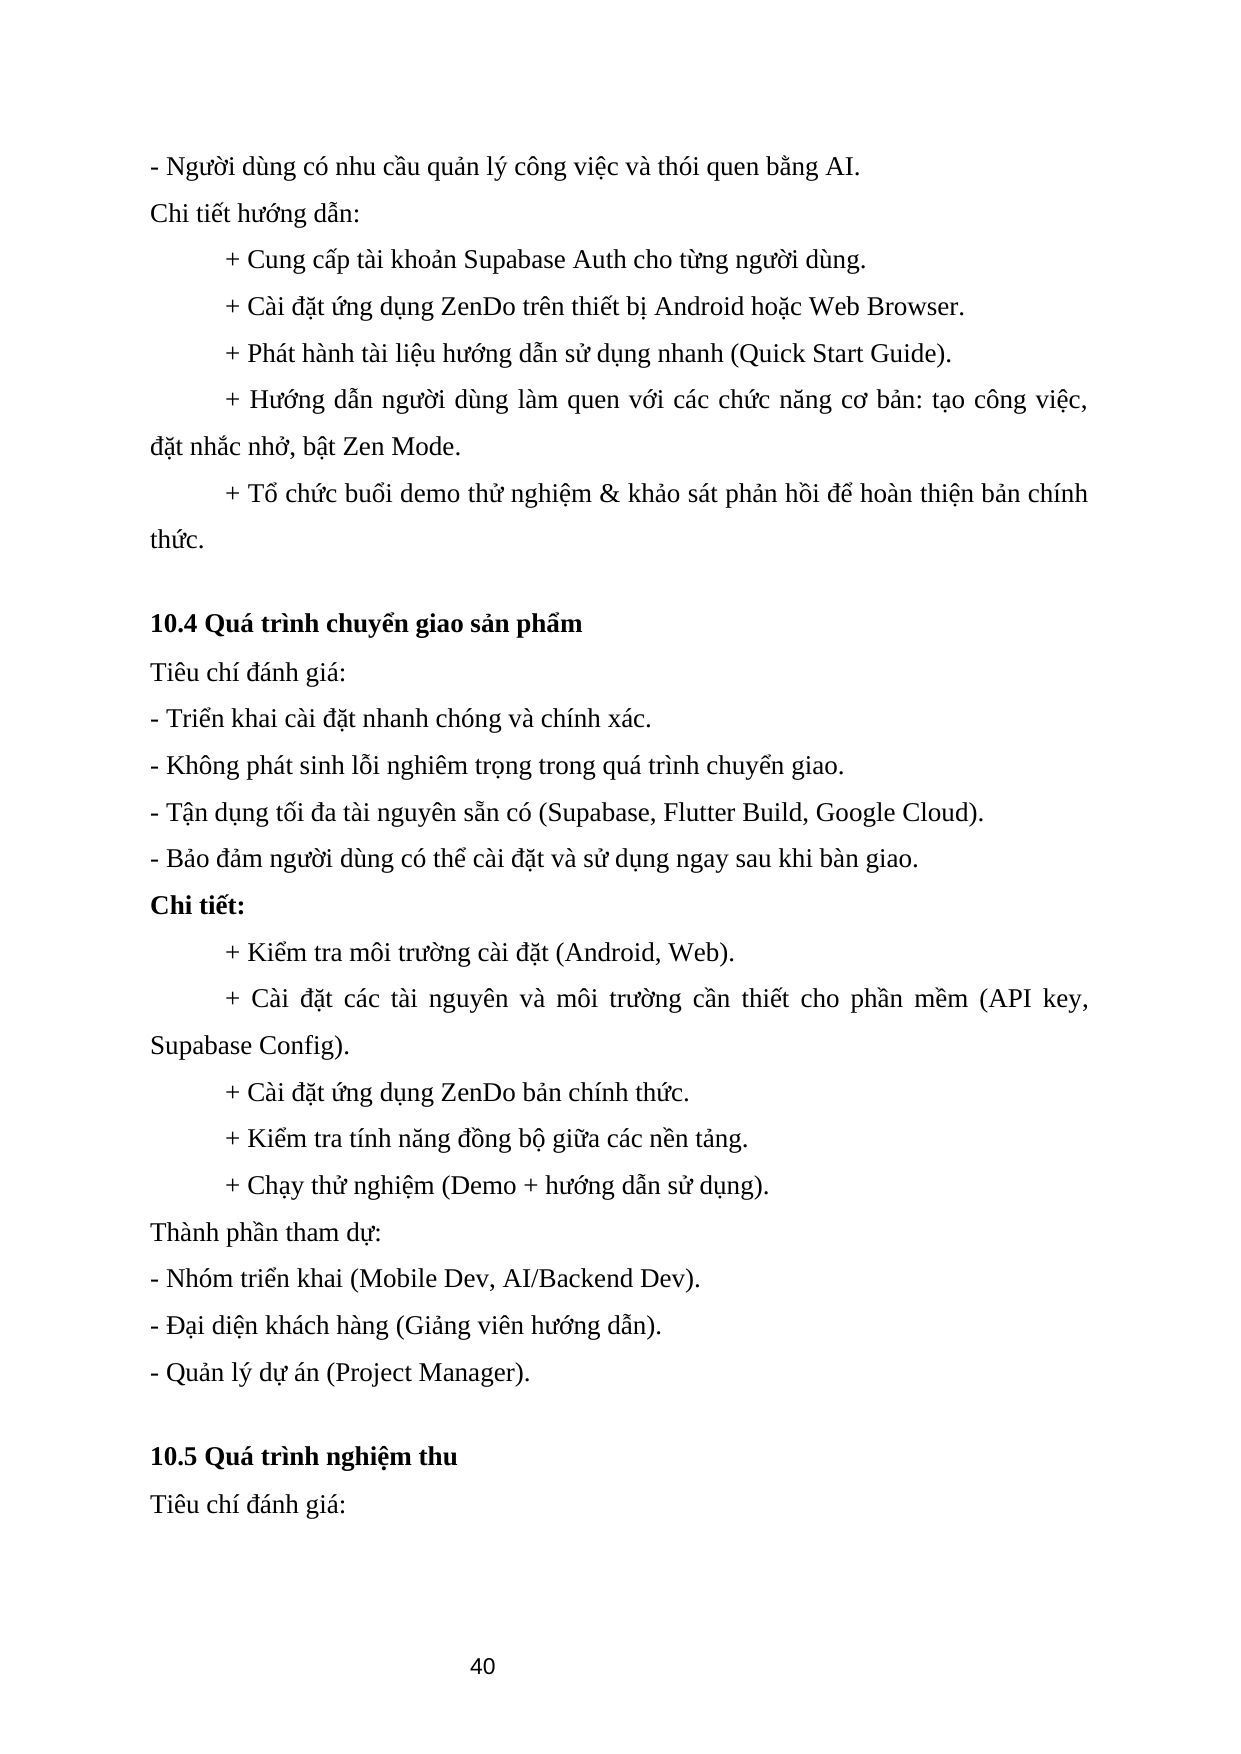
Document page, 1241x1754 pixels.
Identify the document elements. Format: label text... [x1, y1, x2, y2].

text Thành phần tham dự: [150, 1216, 1090, 1247]
subtitle 10.4 Quá trình chuyển giao sản phẩm [150, 607, 1090, 639]
text - Triển khai cài đặt nhanh chóng và chính xác. [150, 702, 1090, 733]
text + Cài đặt ứng dụng ZenDo bản chính thức. [150, 1076, 1090, 1107]
text + Cung cấp tài khoản Supabase Auth cho từng người dùng. [150, 243, 1090, 274]
text - Quản lý dự án (Project Manager). [150, 1356, 1090, 1387]
text + Kiểm tra tính năng đồng bộ giữa các nền tảng. [150, 1122, 1090, 1153]
text Tiêu chí đánh giá: [150, 656, 1090, 687]
subtitle 10.5 Quá trình nghiệm thu [150, 1440, 1090, 1471]
text - Nhóm triển khai (Mobile Dev, AI/Backend Dev). [150, 1262, 1090, 1293]
text + Cài đặt ứng dụng ZenDo trên thiết bị Android hoặc Web Browser. [150, 290, 1090, 321]
text - Bảo đảm người dùng có thể cài đặt và sử dụng ngay sau khi bàn giao. [150, 842, 1090, 873]
text - Đại diện khách hàng (Giảng viên hướng dẫn). [150, 1309, 1090, 1340]
text - Tận dụng tối đa tài nguyên sẵn có (Supabase, Flutter Build, Google Cloud). [150, 796, 1090, 827]
text + Tổ chức buổi demo thử nghiệm & khảo sát phản hồi để hoàn thiện bản chính thức. [150, 477, 1090, 554]
text Chi tiết: [150, 889, 1090, 920]
text + Kiểm tra môi trường cài đặt (Android, Web). [150, 936, 1090, 967]
text Tiêu chí đánh giá: [150, 1488, 1090, 1519]
text + Cài đặt các tài nguyên và môi trường cần thiết cho phần mềm (API key, Supabase Config). [150, 982, 1090, 1060]
text + Phát hành tài liệu hướng dẫn sử dụng nhanh (Quick Start Guide). [150, 337, 1090, 368]
text + Chạy thử nghiệm (Demo + hướng dẫn sử dụng). [150, 1169, 1090, 1200]
text - Không phát sinh lỗi nghiêm trọng trong quá trình chuyển giao. [150, 749, 1090, 780]
text Chi tiết hướng dẫn: [150, 197, 1090, 228]
text + Hướng dẫn người dùng làm quen với các chức năng cơ bản: tạo công việc, đặt nhắc nhở, bật Zen Mode. [150, 383, 1090, 461]
text - Người dùng có nhu cầu quản lý công việc và thói quen bằng AI. [150, 150, 1090, 181]
